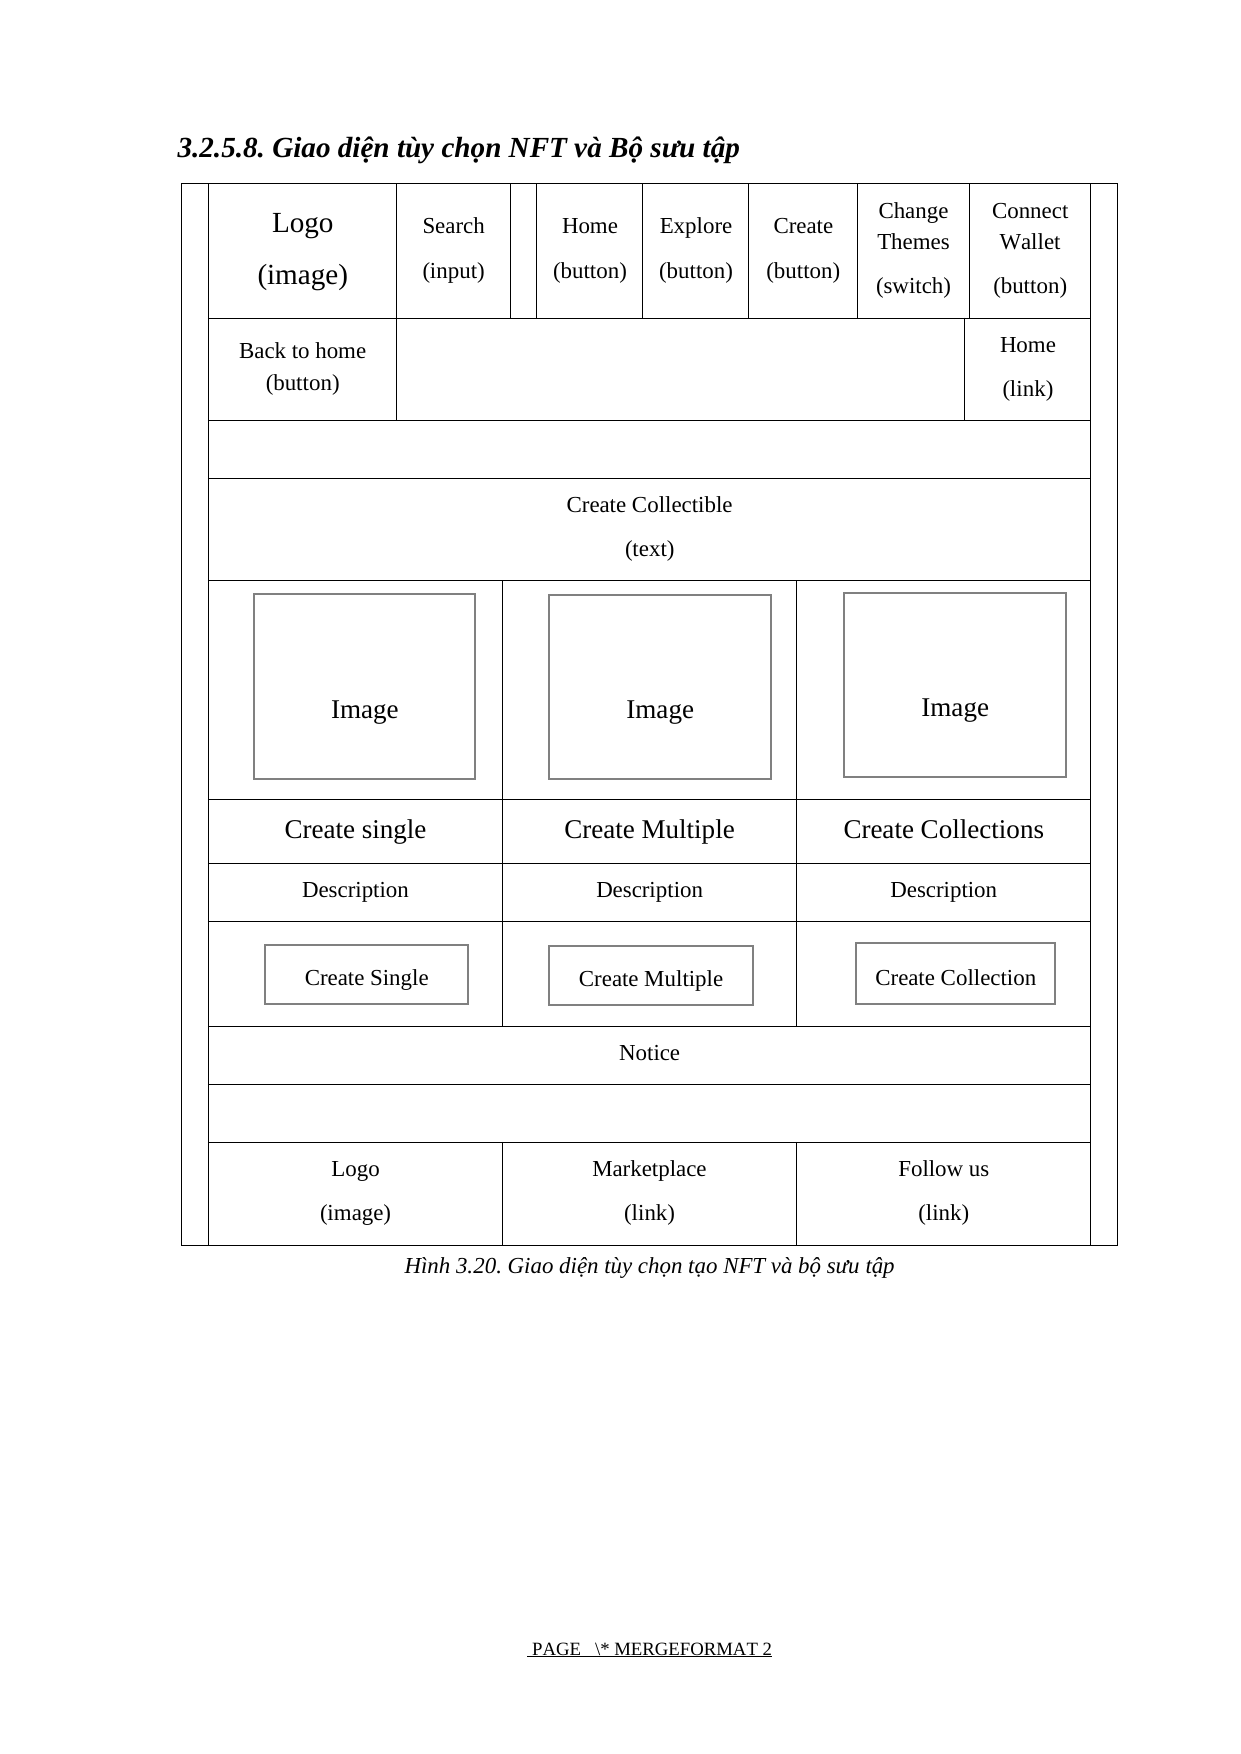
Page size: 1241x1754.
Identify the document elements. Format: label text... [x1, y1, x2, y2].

table_cell Description [209, 864, 502, 921]
table_cell [503, 581, 796, 799]
table_cell Follow us (link) [797, 1143, 1090, 1244]
table_header Change Themes (switch) [858, 184, 969, 317]
table_cell Create Multiple [503, 800, 796, 862]
table_header Logo (image) [209, 184, 396, 317]
table_cell [503, 922, 796, 1026]
table_cell Home (link) [965, 319, 1090, 420]
table_cell Create single [209, 800, 502, 862]
table_header Create (button) [749, 184, 857, 317]
subtitle Hình 3.20. Giao diện tùy chọn tạo NFT và bộ sưu tập [177, 1252, 1122, 1278]
table_cell [797, 922, 1090, 1026]
table_cell [209, 421, 1090, 478]
table_header Search (input) [397, 184, 510, 317]
table_header [1091, 184, 1117, 1244]
table_cell Create Collectible (text) [209, 479, 1090, 580]
table_cell Back to home (button) [209, 319, 396, 420]
table_cell Marketplace (link) [503, 1143, 796, 1244]
table_cell [209, 922, 502, 1026]
table_header Connect Wallet (button) [970, 184, 1090, 317]
table_cell [209, 581, 502, 799]
table_header [511, 184, 536, 317]
table_cell Notice [209, 1027, 1090, 1084]
table_cell Description [503, 864, 796, 921]
table_cell Create Collections [797, 800, 1090, 862]
table_cell [397, 319, 964, 420]
table_header [182, 184, 208, 1244]
table_cell Description [797, 864, 1090, 921]
table_cell [209, 1085, 1090, 1142]
subtitle 3.2.5.8. Giao diện tùy chọn NFT và Bộ sưu tập [177, 131, 1122, 164]
table_cell [797, 581, 1090, 799]
table_header Explore (button) [643, 184, 748, 317]
table_cell Logo (image) [209, 1143, 502, 1244]
table_header Home (button) [537, 184, 642, 317]
